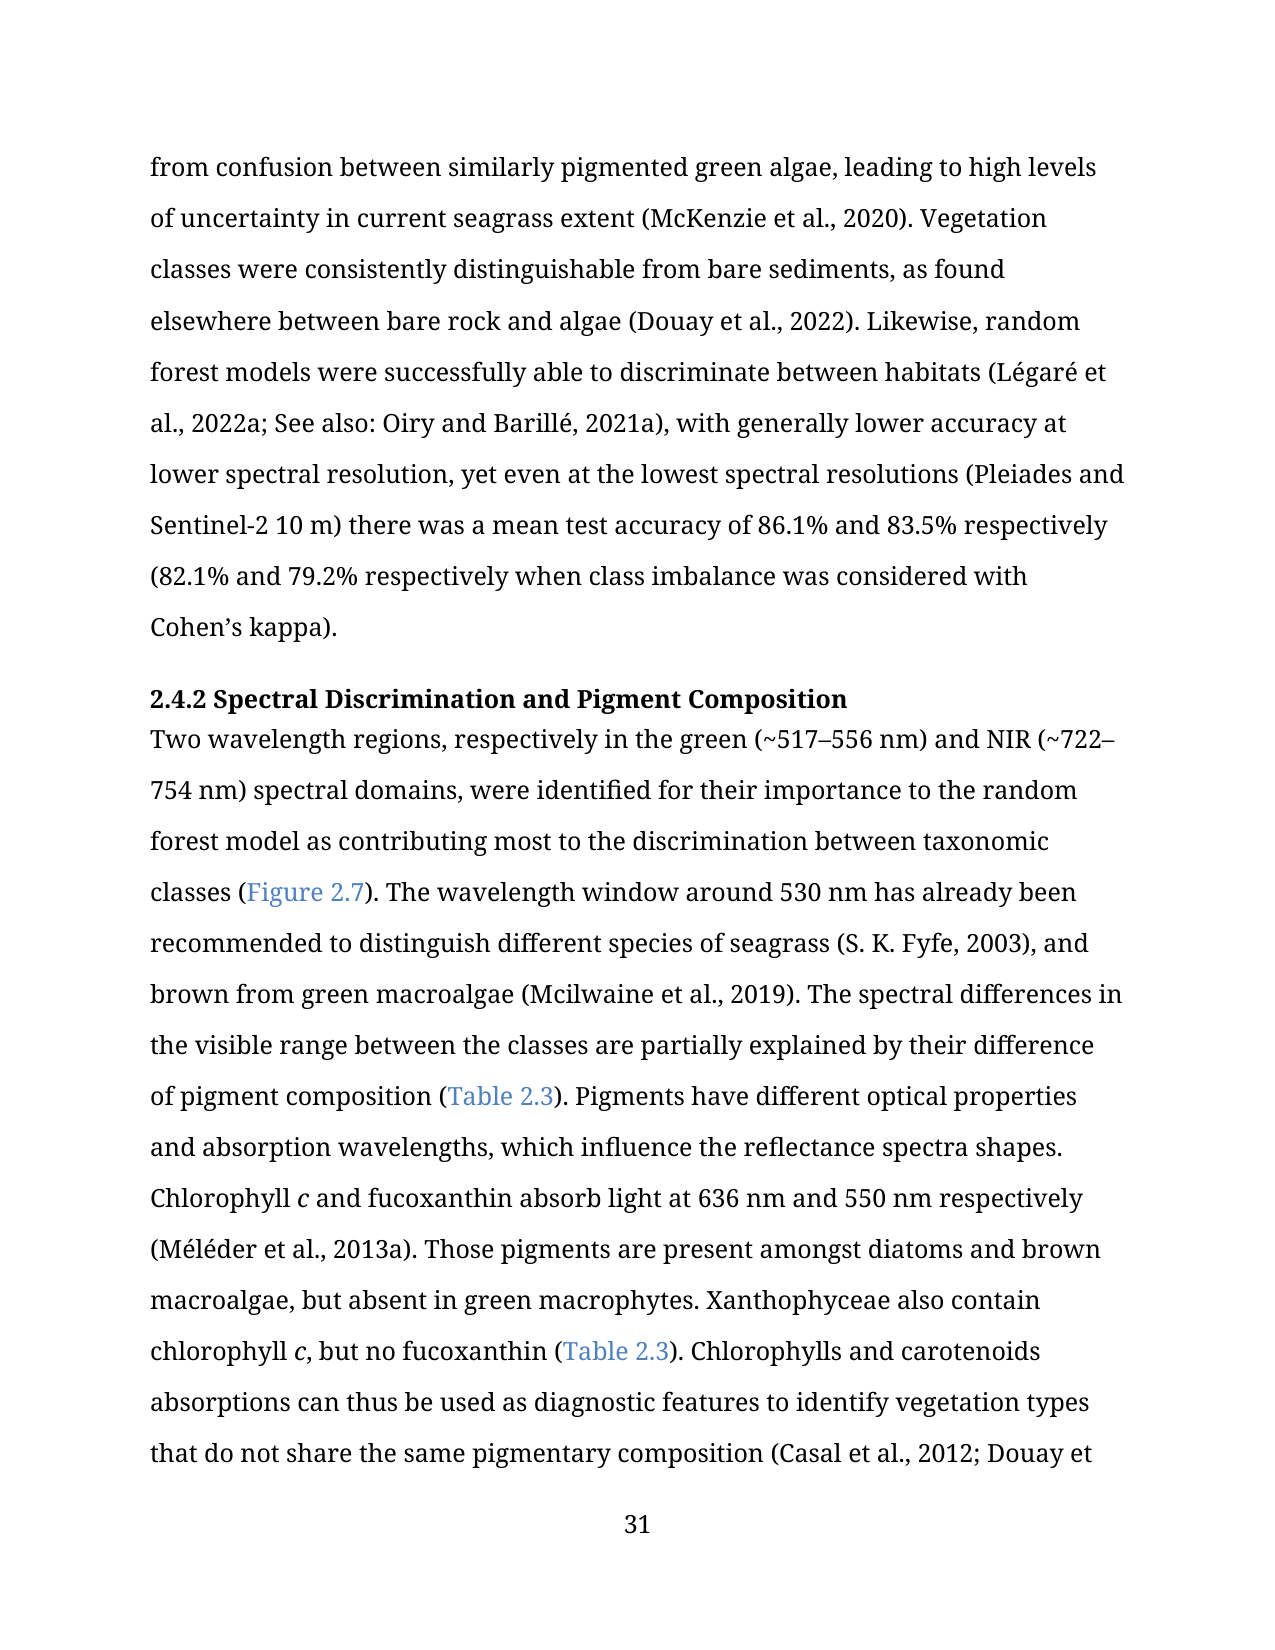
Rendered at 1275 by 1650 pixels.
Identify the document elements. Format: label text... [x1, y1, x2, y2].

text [150, 722, 1125, 1470]
subtitle 2.4.2 Spectral Discrimination and Pigment Composition [150, 681, 1125, 715]
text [150, 150, 1125, 643]
